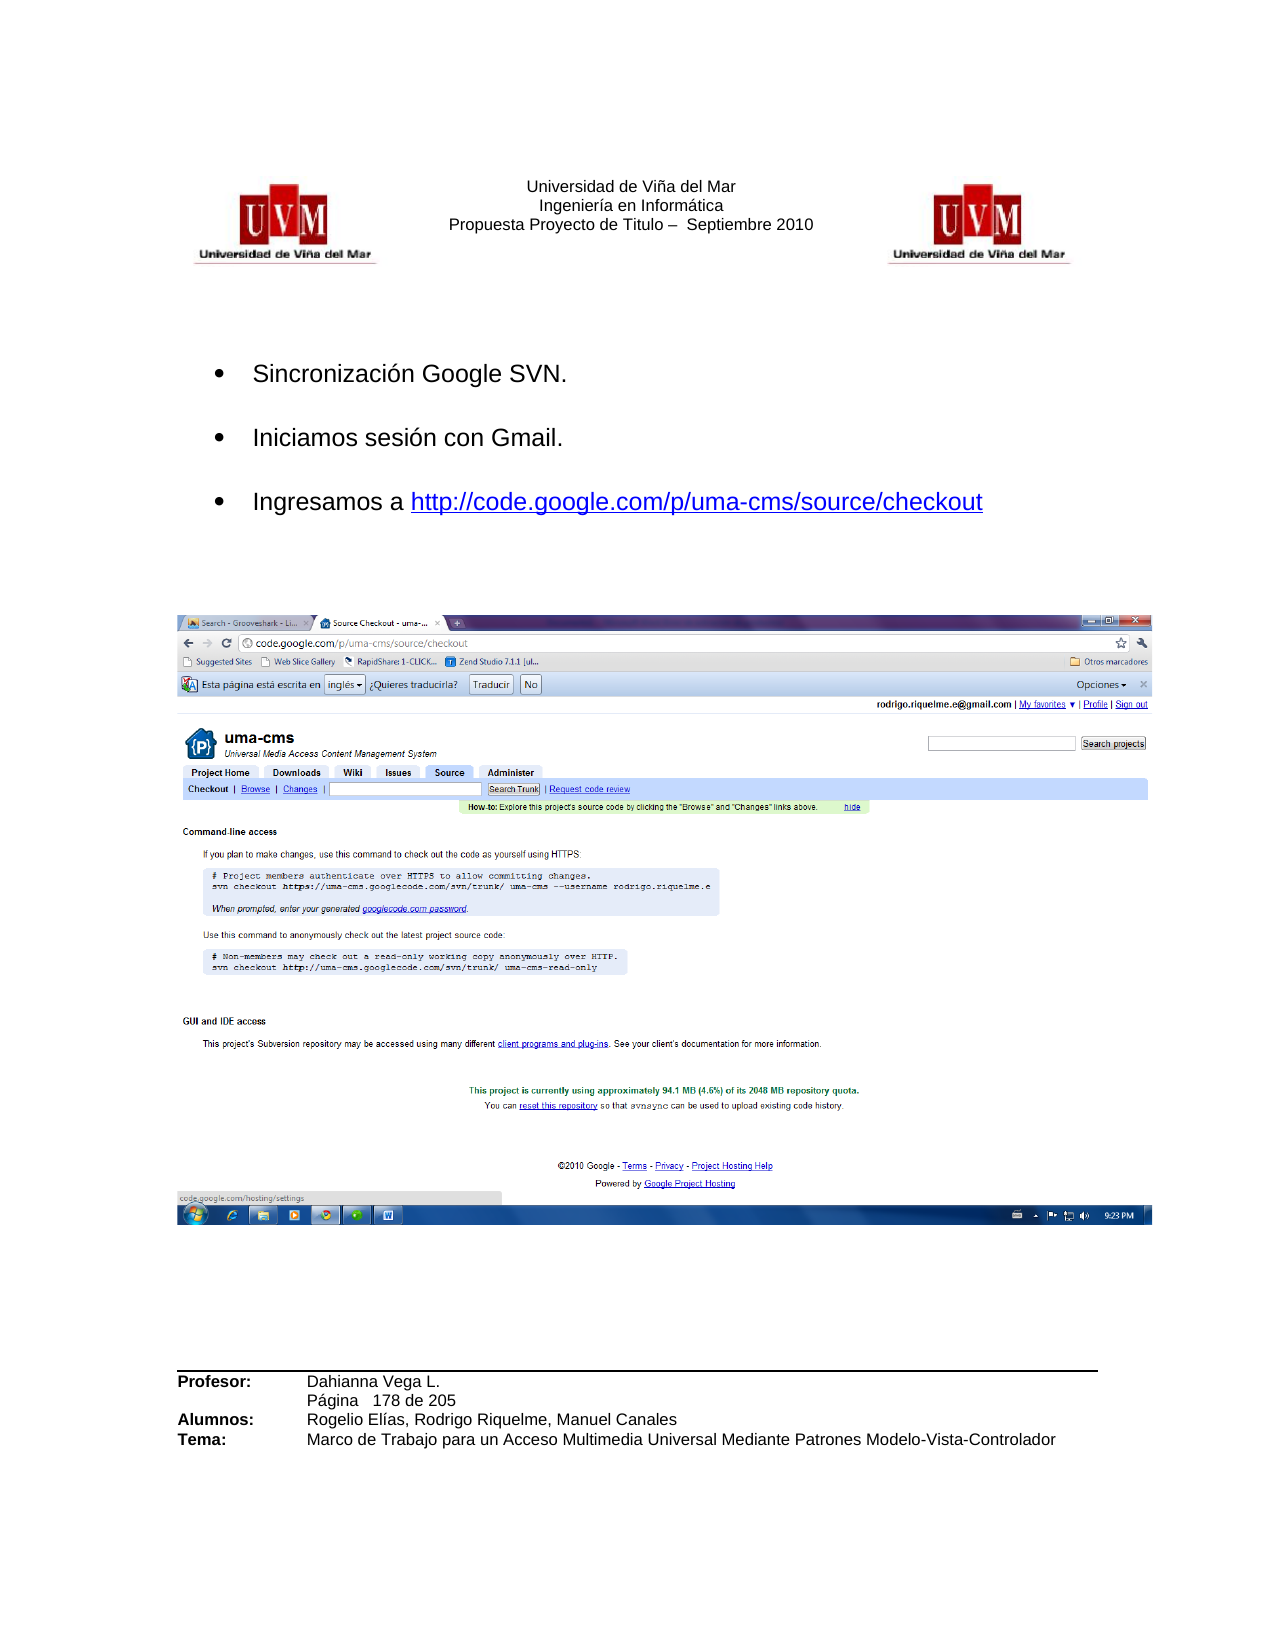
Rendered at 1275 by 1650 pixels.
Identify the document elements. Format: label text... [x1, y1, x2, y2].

list Sincronización Google SVN. [215, 359, 1098, 388]
picture [177, 615, 1153, 1225]
list Ingresamos a http://code.google.com/p/uma-cms/source/checkout [215, 487, 1098, 516]
list Iniciamos sesión con Gmail. [215, 423, 1098, 452]
picture [177, 176, 390, 267]
picture [871, 176, 1084, 267]
